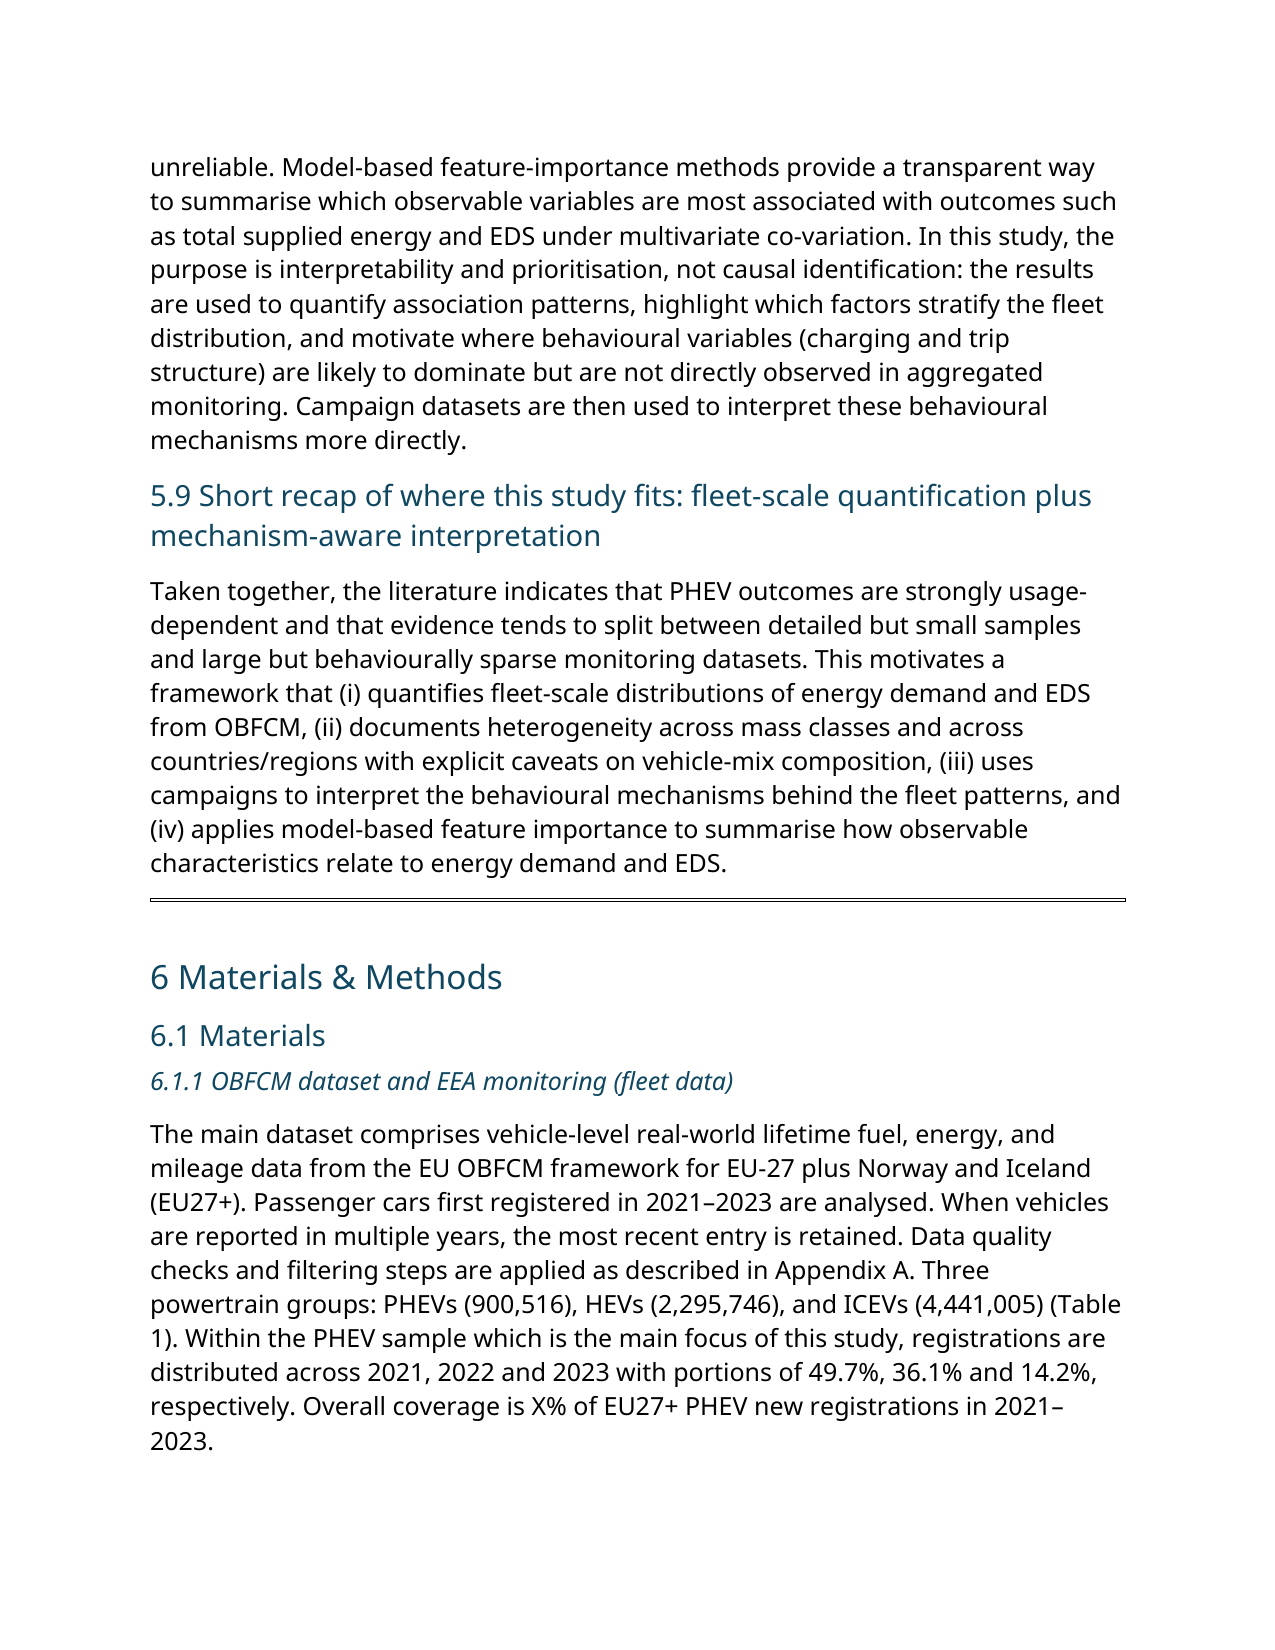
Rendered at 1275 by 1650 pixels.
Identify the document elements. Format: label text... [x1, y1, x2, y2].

subtitle 6.1 Materials [150, 1016, 1125, 1055]
subtitle 6.1.1 OBFCM dataset and EEA monitoring (fleet data) [150, 1064, 1125, 1098]
subtitle 6 Materials & Methods [150, 954, 1125, 999]
text Taken together, the literature indicates that PHEV outcomes are strongly usage-dependent and that evidence tends to split between detailed but small samples and large but behaviourally sparse monitoring datasets. This motivates a framework that (i) quantifies fleet-scale distributions of energy demand and EDS from OBFCM, (ii) documents heterogeneity across mass classes and across countries/regions with explicit caveats on vehicle-mix composition, (iii) uses campaigns to interpret the behavioural mechanisms behind the fleet patterns, and (iv) applies model-based feature importance to summarise how observable characteristics relate to energy demand and EDS. [150, 573, 1125, 880]
subtitle 5.9 Short recap of where this study fits: fleet-scale quantification plus mechanism-aware interpretation [150, 475, 1125, 555]
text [150, 150, 1125, 457]
text The main dataset comprises vehicle-level real-world lifetime fuel, energy, and mileage data from the EU OBFCM framework for EU-27 plus Norway and Iceland (EU27+). Passenger cars first registered in 2021–2023 are analysed. When vehicles are reported in multiple years, the most recent entry is retained. Data quality checks and filtering steps are applied as described in Appendix A. Three powertrain groups: PHEVs (900,516), HEVs (2,295,746), and ICEVs (4,441,005) (Table 1). Within the PHEV sample which is the main focus of this study, registrations are distributed across 2021, 2022 and 2023 with portions of 49.7%, 36.1% and 14.2%, respectively. Overall coverage is X% of EU27+ PHEV new registrations in 2021–2023. [150, 1117, 1125, 1457]
